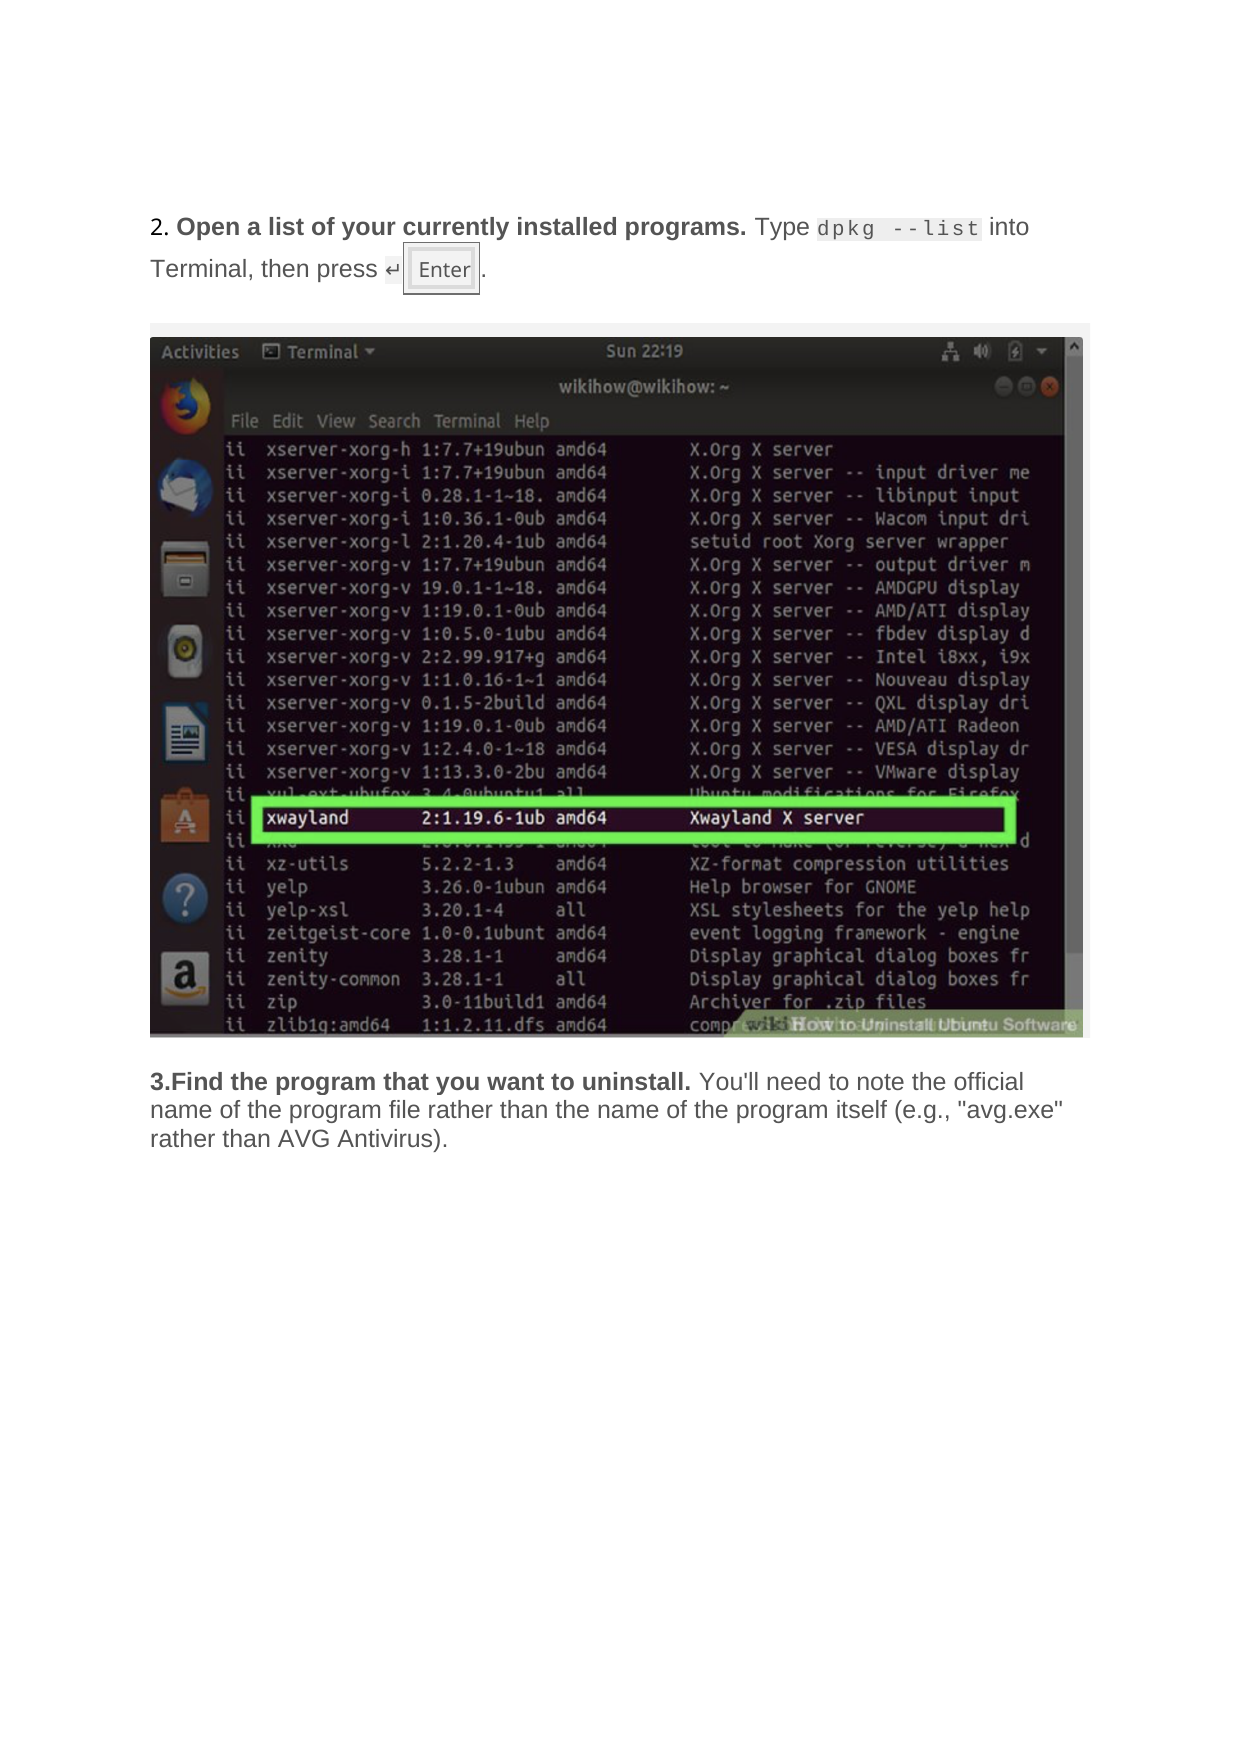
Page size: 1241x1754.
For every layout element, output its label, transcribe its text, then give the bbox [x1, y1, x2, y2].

text 2. Open a list of your currently installed programs. Type dpkg --list into Terminal, then press ↵ Enter. [150, 210, 1090, 295]
picture [150, 323, 1091, 1038]
text 3.Find the program that you want to uninstall. You'll need to note the official name of the program file rather than the name of the program itself (e.g., "avg.exe" rather than AVG Antivirus). [449, 1066, 1090, 1153]
text 3.Find the program that you want to uninstall. You'll need to note the official name of the program file rather than the name of the program itself (e.g., "avg.exe" rather than AVG Antivirus). [150, 1066, 692, 1095]
